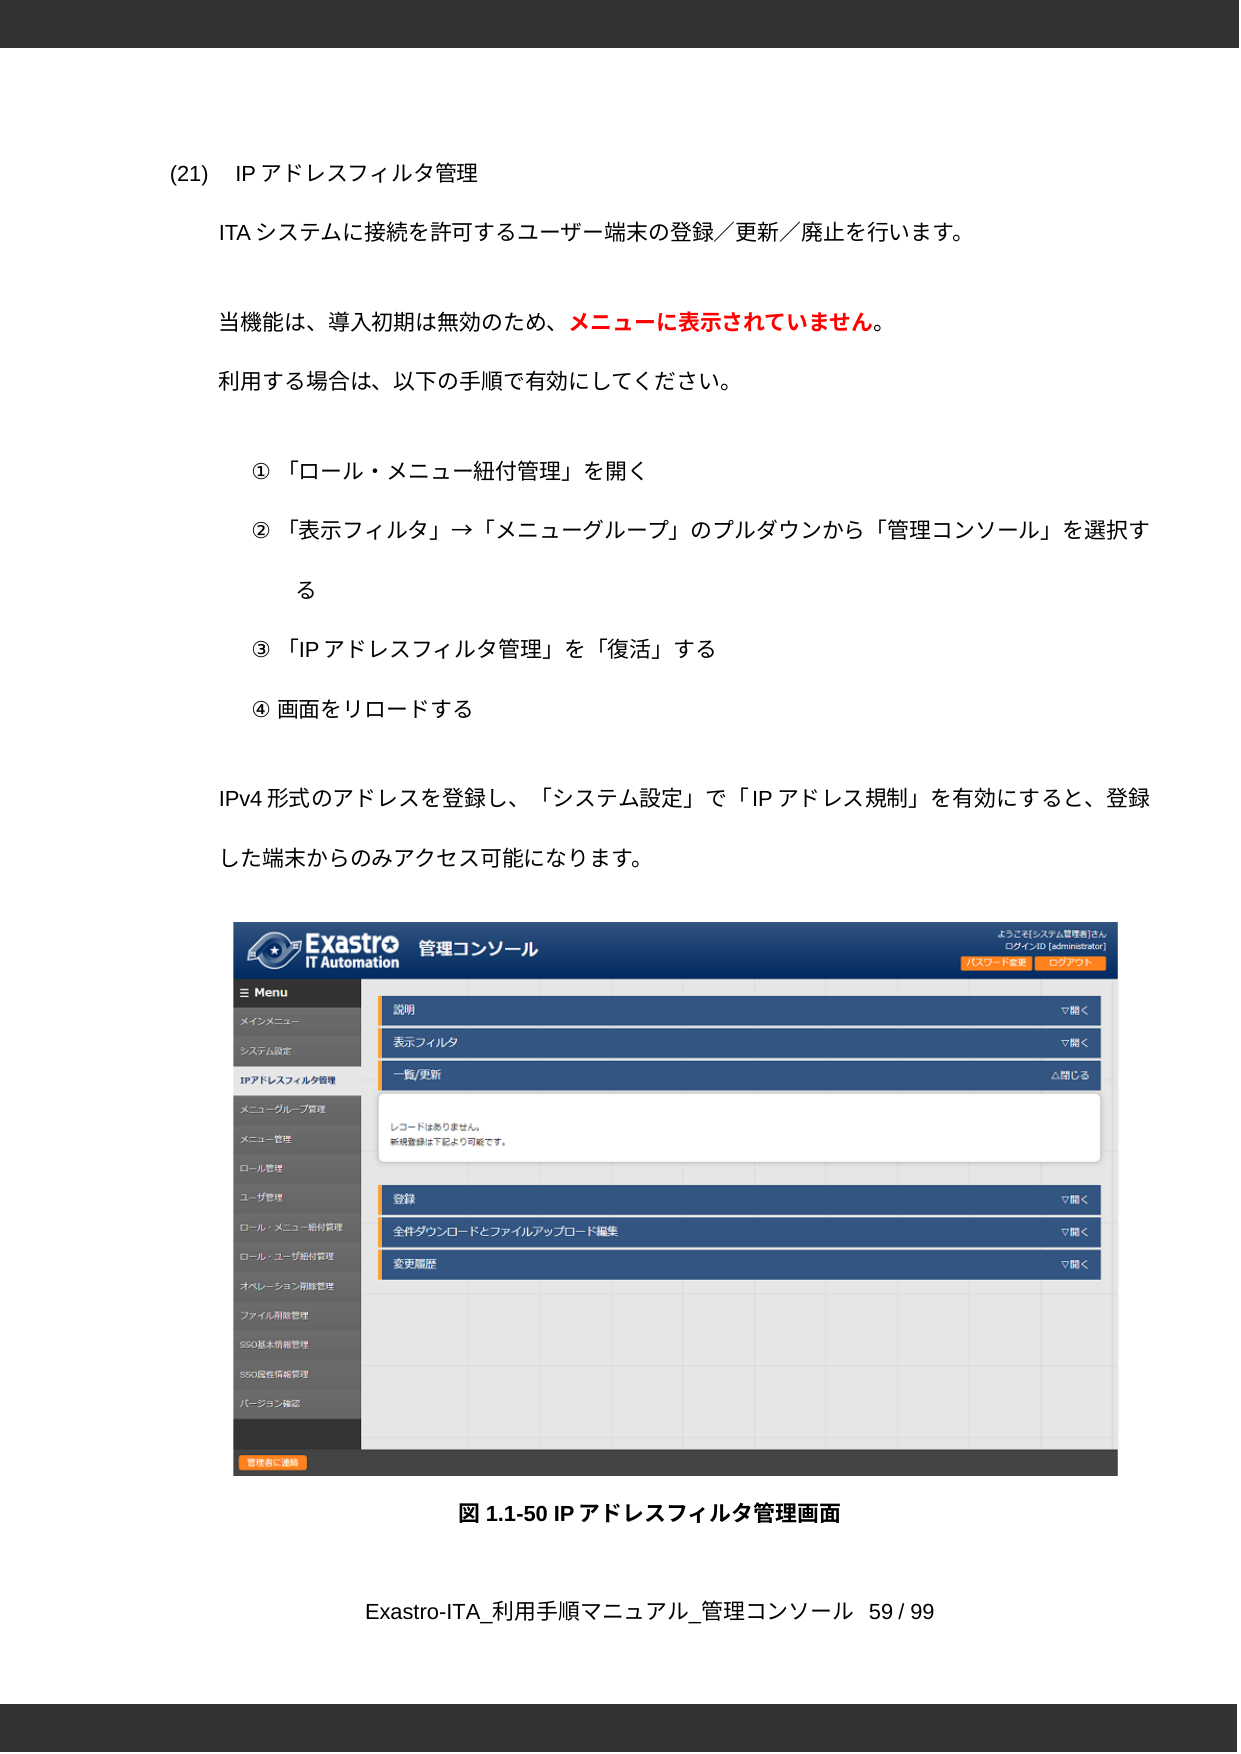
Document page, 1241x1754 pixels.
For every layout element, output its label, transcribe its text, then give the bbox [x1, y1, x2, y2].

subtitle 画面をリロードする [251, 678, 1152, 738]
text 図 1.1-50 IPアドレスフィルタ管理画面 [148, 1482, 1152, 1542]
picture [233, 922, 1119, 1476]
subtitle 「ロール・メニュー紐付管理」を開く [251, 440, 1152, 499]
picture [0, 1704, 1237, 1752]
subtitle IPアドレスフィルタ管理 [169, 142, 1130, 201]
text IPv4形式のアドレスを登録し、「システム設定」で「IPアドレス規制」を有効にすると、登録した端末からのみアクセス可能になります。 [218, 767, 1152, 887]
subtitle 「IPアドレスフィルタ管理」を「復活」する [251, 618, 1152, 678]
text 利用する場合は、以下の手順で有効にしてください。 [218, 350, 1152, 410]
picture [0, 0, 1239, 48]
text 当機能は、導入初期は無効のため、メニューに表示されていません。 [218, 291, 1152, 350]
subtitle 「表示フィルタ」→「メニューグループ」のプルダウンから「管理コンソール」を選択する [251, 499, 1152, 618]
text ITAシステムに接続を許可するユーザー端末の登録／更新／廃止を行います。 [218, 201, 1152, 261]
